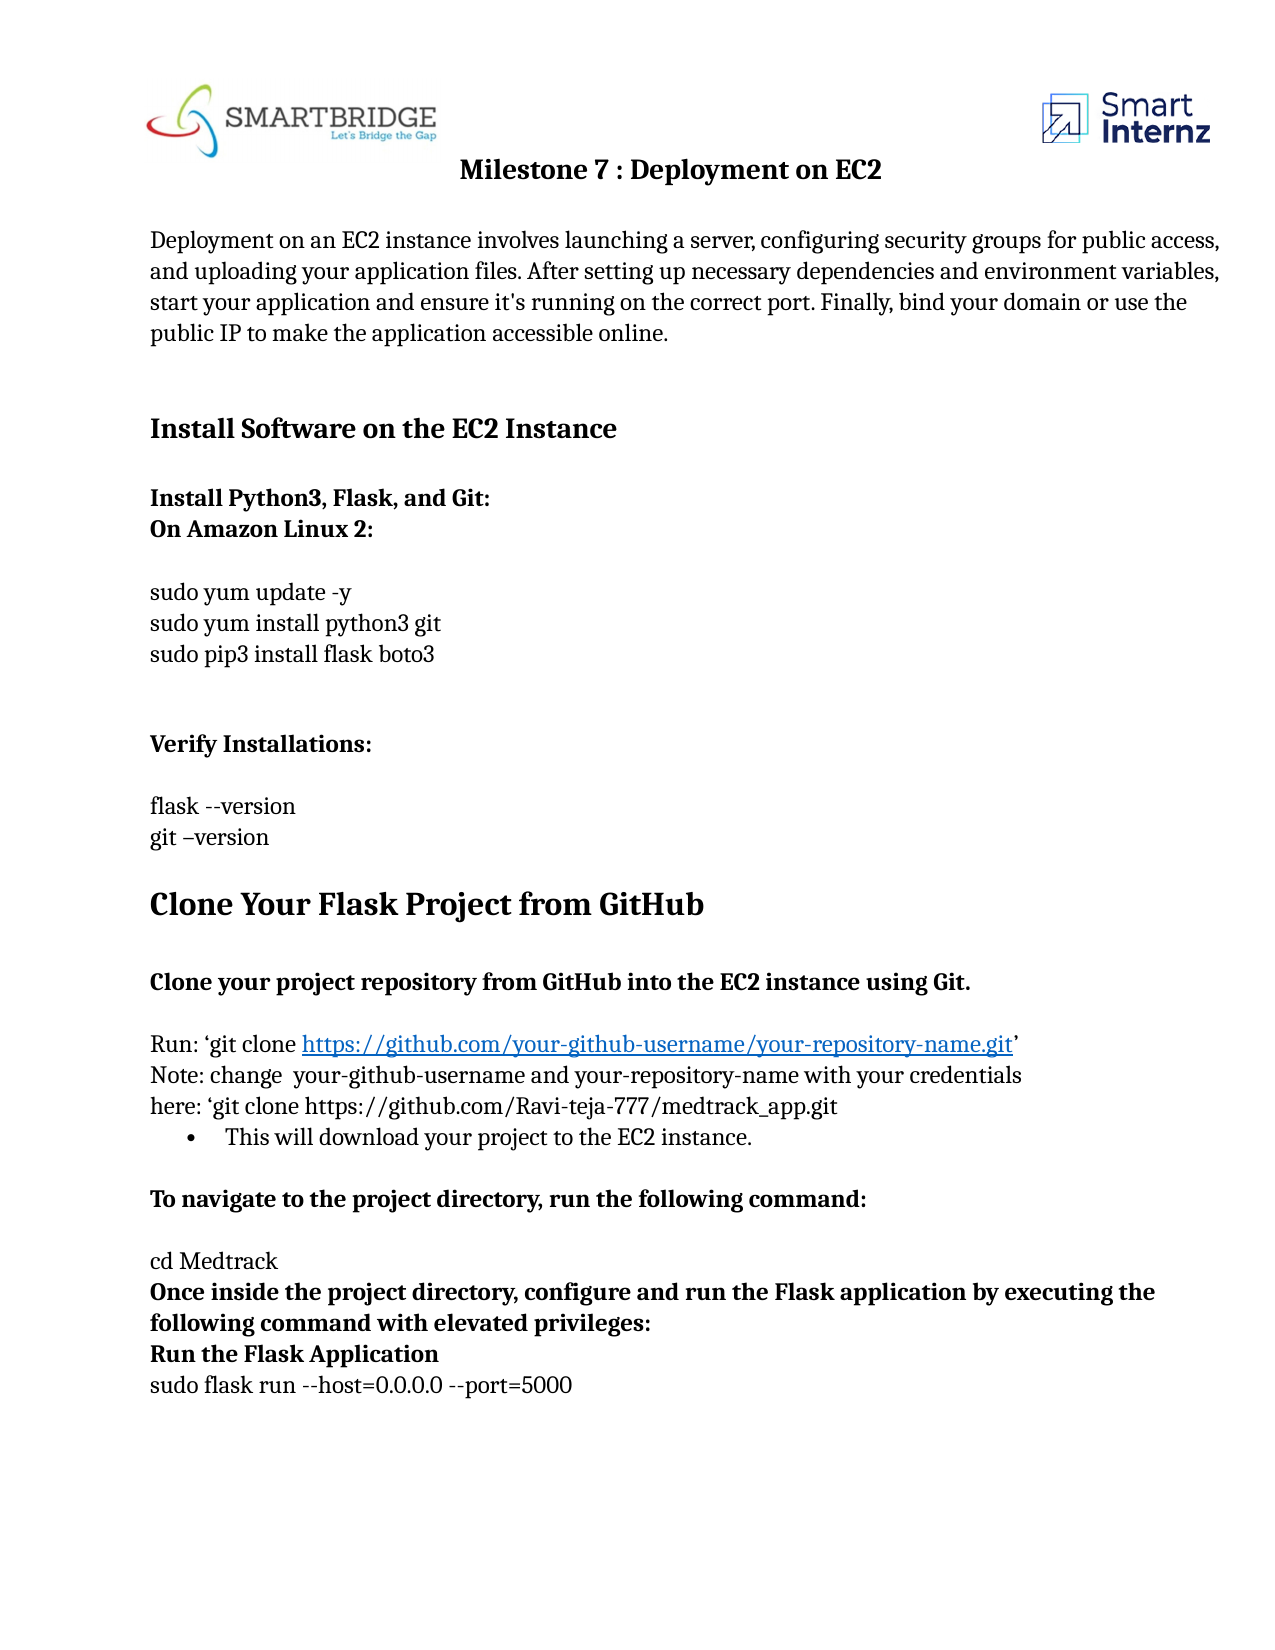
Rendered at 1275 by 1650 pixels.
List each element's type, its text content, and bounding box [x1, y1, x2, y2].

text Run: ‘git clone https://github.com/your-github-username/your-repository-name.git’ [150, 1030, 1248, 1059]
text sudo pip3 install flask boto3 [150, 639, 1248, 668]
text sudo yum install python3 git [150, 608, 1248, 637]
picture [1037, 92, 1214, 143]
text Once inside the project directory, configure and run the Flask application by executing the following command with elevated privileges: [150, 1278, 1248, 1338]
text git –version [150, 823, 1248, 852]
text here: ‘git clone https://github.com/Ravi-teja-777/medtrack_app.git [150, 1092, 1248, 1121]
text Run the Flask Application [150, 1340, 1248, 1369]
text sudo flask run --host=0.0.0.0 --port=5000 [150, 1371, 1248, 1400]
text Install Python3, Flask, and Git: [150, 484, 1248, 513]
text sudo yum update -y [150, 577, 1248, 606]
text Clone your project repository from GitHub into the EC2 instance using Git. [150, 968, 1248, 997]
text flask --version [150, 792, 1248, 821]
list This will download your project to the EC2 instance. [187, 1123, 1248, 1152]
text Verify Installations: [150, 730, 1248, 759]
text Deployment on an EC2 instance involves launching a server, configuring security groups for public access, and uploading your application files. After setting up necessary dependencies and environment variables, start your application and ensure it's running on the correct port. Finally, bind your domain or use the public IP to make the application accessible online. [150, 226, 1248, 348]
text On Amazon Linux 2: [150, 515, 1248, 544]
text cd Medtrack [150, 1247, 1248, 1276]
text To navigate to the project directory, run the following command: [150, 1185, 1248, 1214]
text Install Software on the EC2 Instance [150, 412, 1248, 446]
picture [143, 78, 441, 163]
text Milestone 7 : Deployment on EC2 [150, 153, 1248, 187]
text Note: change your-github-username and your-repository-name with your credentials [150, 1061, 1248, 1090]
text Clone Your Flask Project from GitHub [150, 885, 1248, 923]
